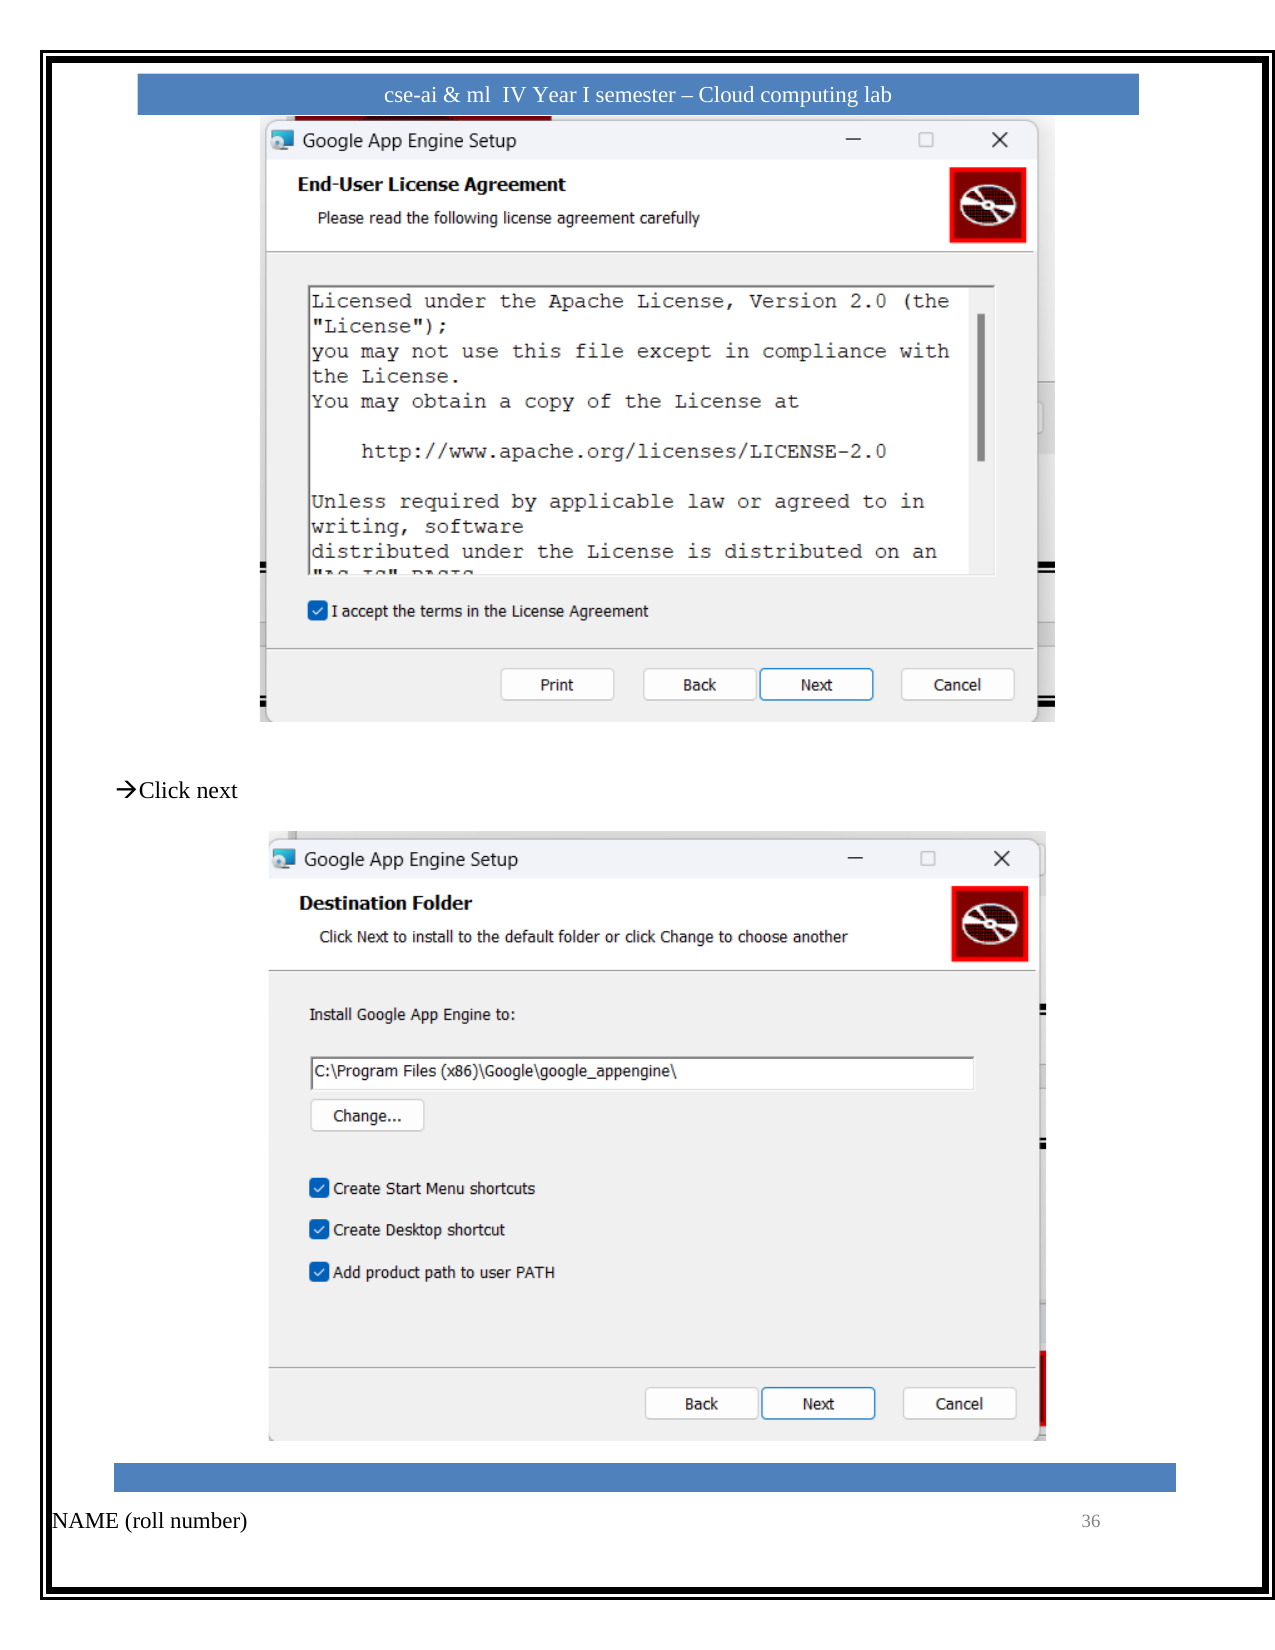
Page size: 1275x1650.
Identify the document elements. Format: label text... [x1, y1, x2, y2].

picture [259, 116, 1055, 722]
text Click next [52, 777, 1262, 804]
picture [268, 831, 1047, 1441]
